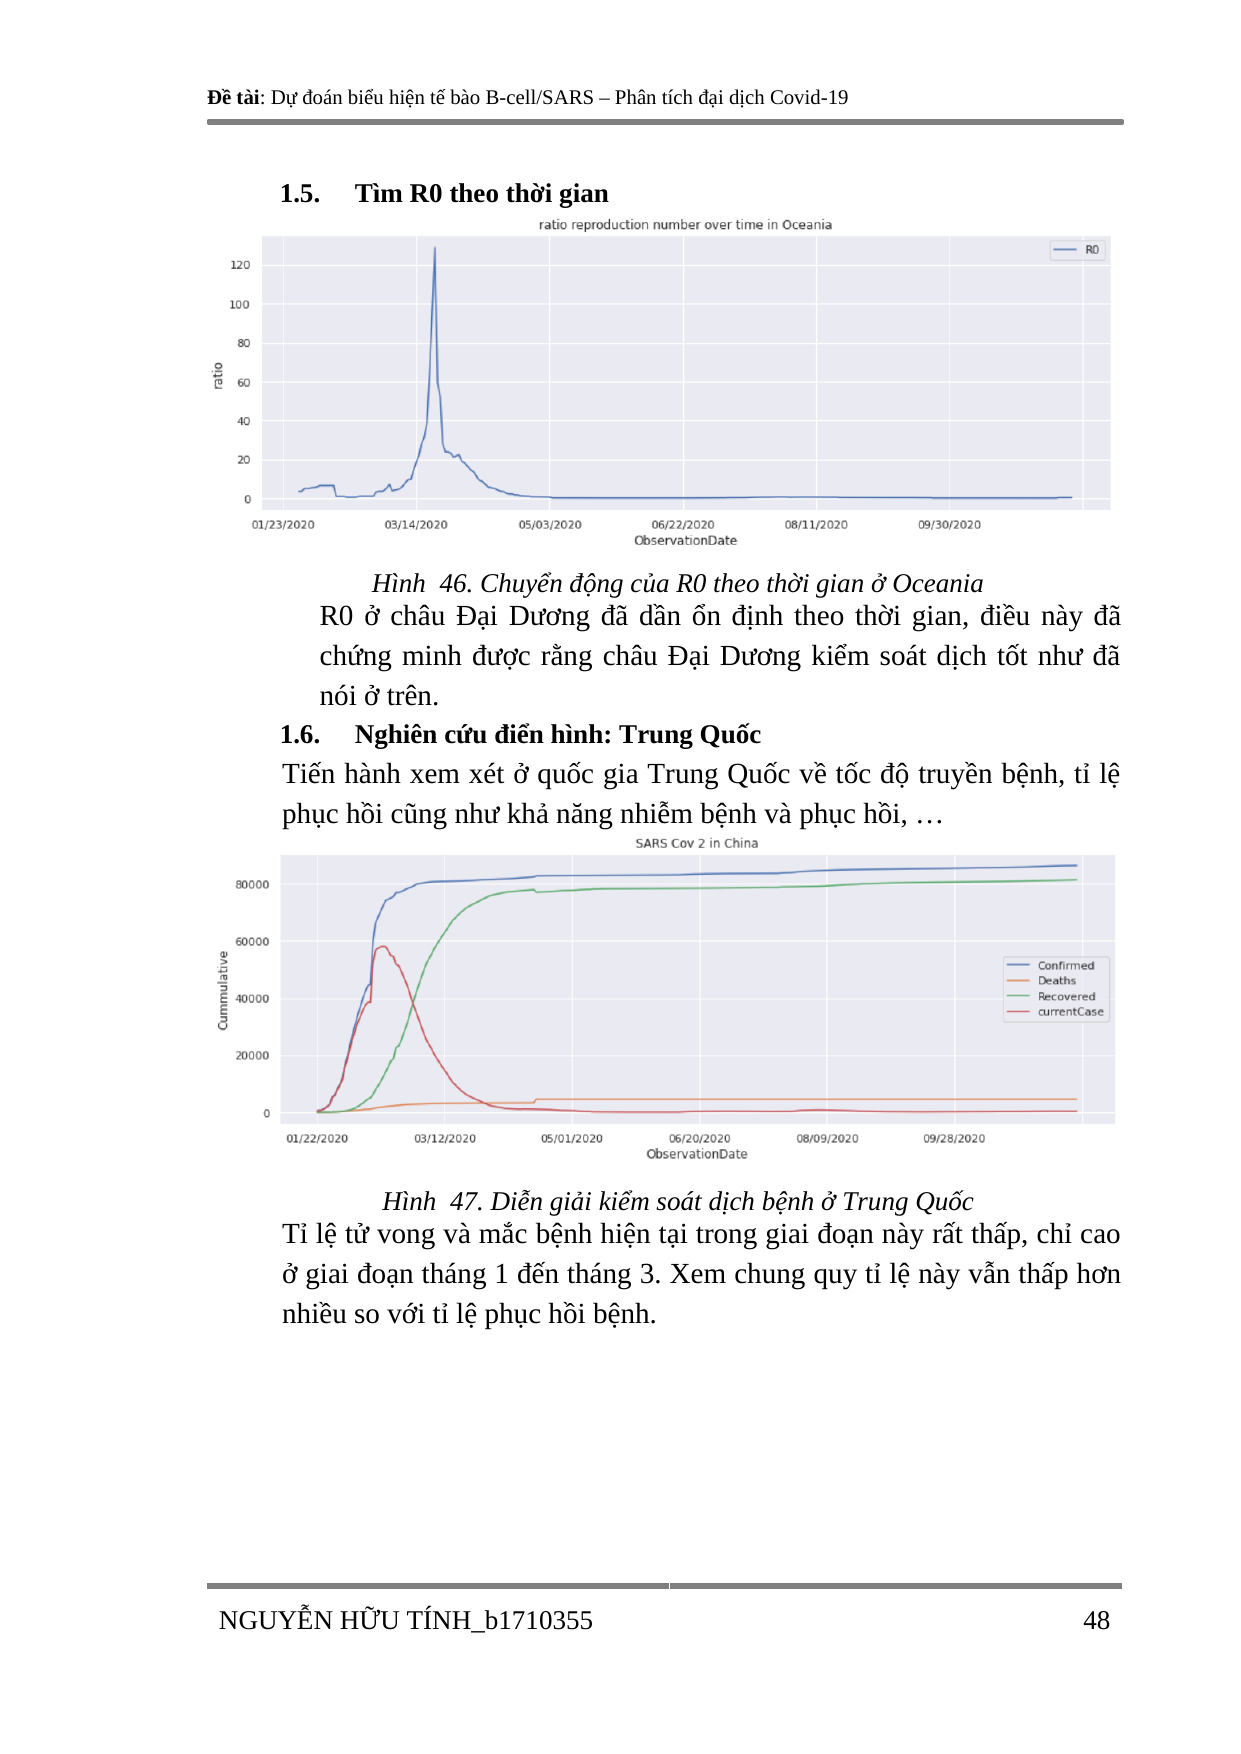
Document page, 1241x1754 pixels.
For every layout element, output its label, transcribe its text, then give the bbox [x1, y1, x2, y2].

text R0 ở châu Đại Dương đã dần ổn định theo thời gian, điều này đã chứng minh được rằng châu Đại Dương kiểm soát dịch tốt như đã nói ở trên. [319, 598, 1122, 712]
picture [206, 836, 1123, 1167]
text Hình 46. Chuyển động của R0 theo thời gian ở Oceania [207, 567, 1122, 598]
text Tỉ lệ tử vong và mắc bệnh hiện tại trong giai đoạn này rất thấp, chỉ cao ở giai đoạn tháng 1 đến tháng 3. Xem chung quy tỉ lệ này vẫn thấp hơn nhiều so với tỉ lệ phục hồi bệnh. [282, 1216, 1122, 1330]
subtitle Tìm R0 theo thời gian [279, 177, 1122, 208]
text Tiến hành xem xét ở quốc gia Trung Quốc về tốc độ truyền bệnh, tỉ lệ phục hồi cũng như khả năng nhiễm bệnh và phục hồi, … [282, 756, 1122, 829]
subtitle Nghiên cứu điển hình: Trung Quốc [279, 718, 1122, 750]
text Hình 47. Diễn giải kiểm soát dịch bệnh ở Trung Quốc [207, 1184, 1122, 1216]
picture [206, 214, 1123, 549]
